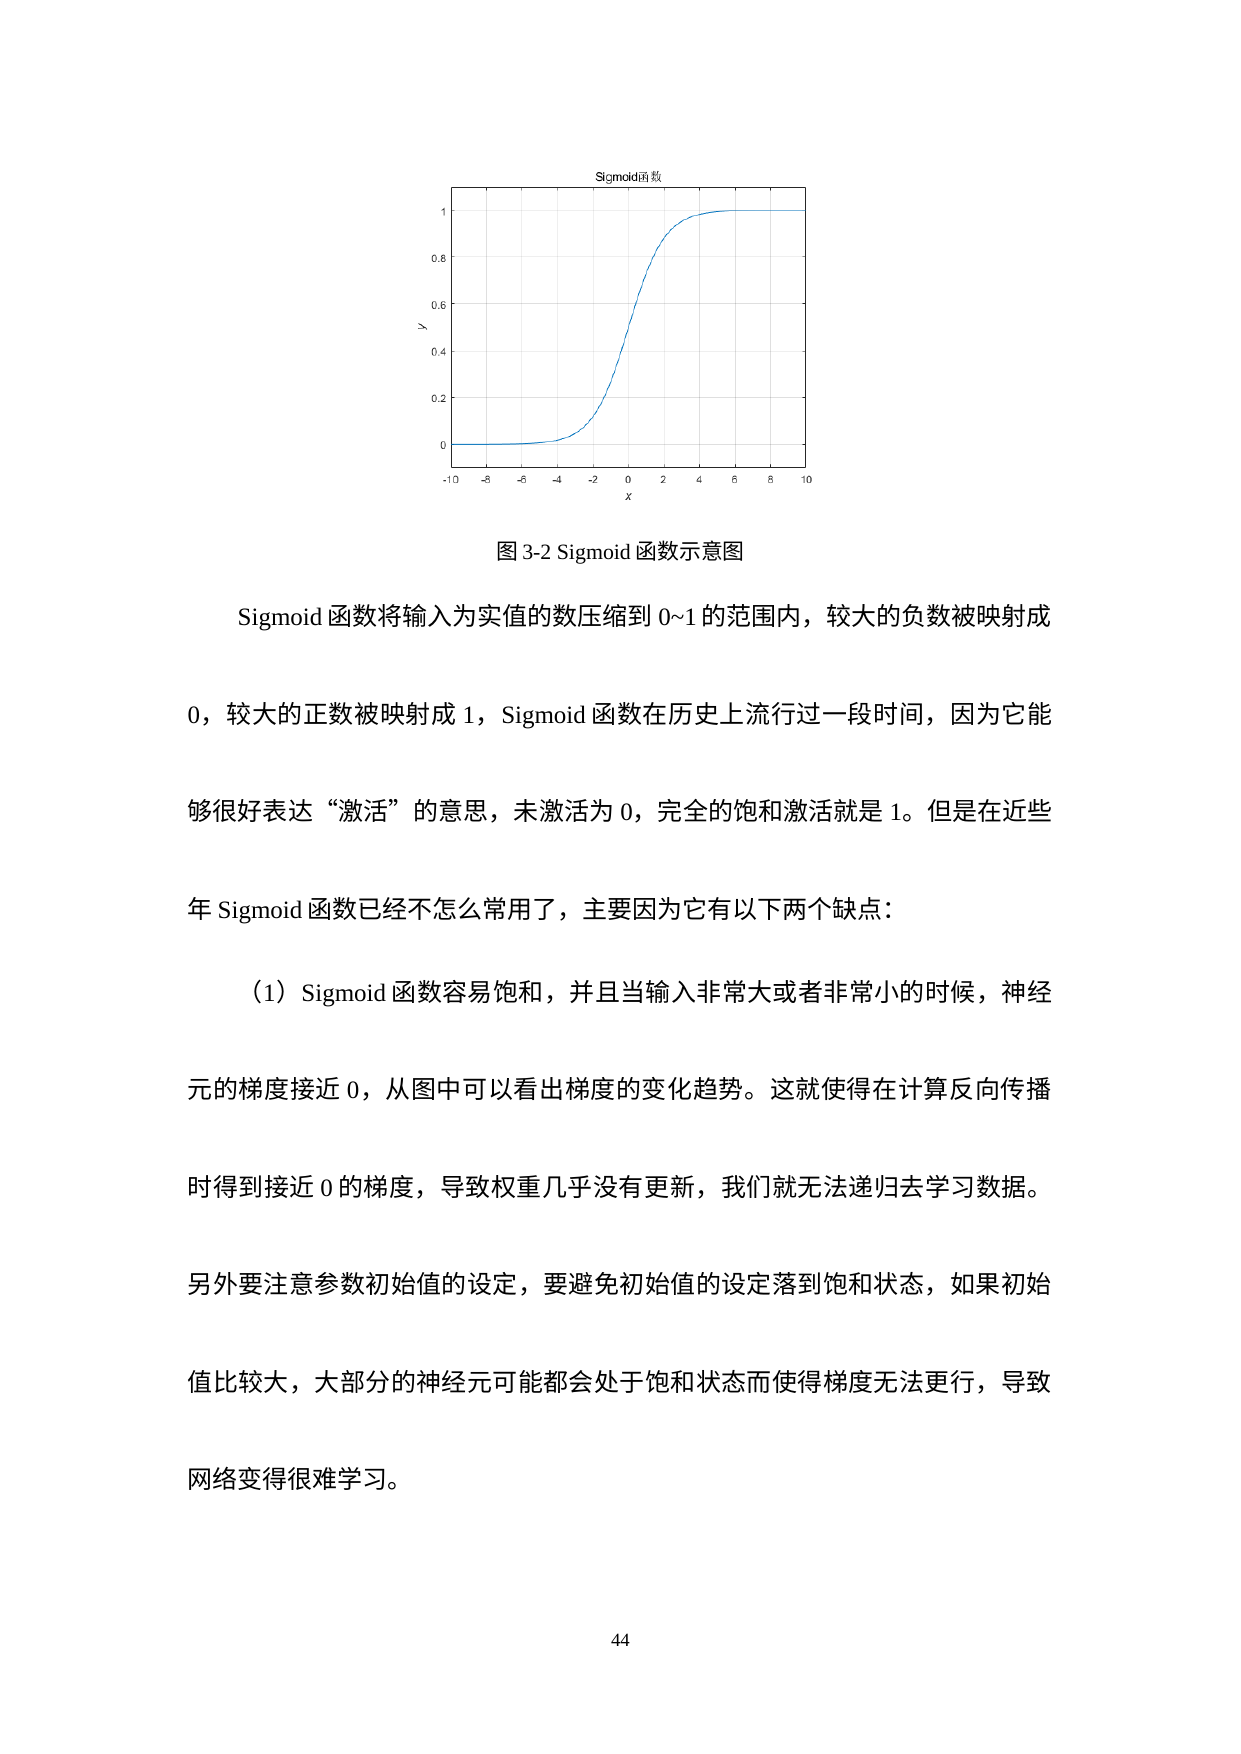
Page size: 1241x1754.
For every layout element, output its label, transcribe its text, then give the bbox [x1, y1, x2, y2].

picture [391, 162, 849, 505]
text Sigmoid函数将输入为实值的数压缩到0~1的范围内，较大的负数被映射成0，较大的正数被映射成1，Sigmoid函数在历史上流行过一段时间，因为它能够很好表达“激活”的意思，未激活为0，完全的饱和激活就是1。但是在近些年Sigmoid函数已经不怎么常用了，主要因为它有以下两个缺点： [187, 582, 1053, 940]
text 图3-2 Sigmoid函数示意图 [187, 534, 1053, 566]
text （1）Sigmoid函数容易饱和，并且当输入非常大或者非常小的时候，神经元的梯度接近0，从图中可以看出梯度的变化趋势。这就使得在计算反向传播时得到接近0的梯度，导致权重几乎没有更新，我们就无法递归去学习数据。另外要注意参数初始值的设定，要避免初始值的设定落到饱和状态，如果初始值比较大，大部分的神经元可能都会处于饱和状态而使得梯度无法更行，导致网络变得很难学习。 [187, 958, 1053, 1510]
